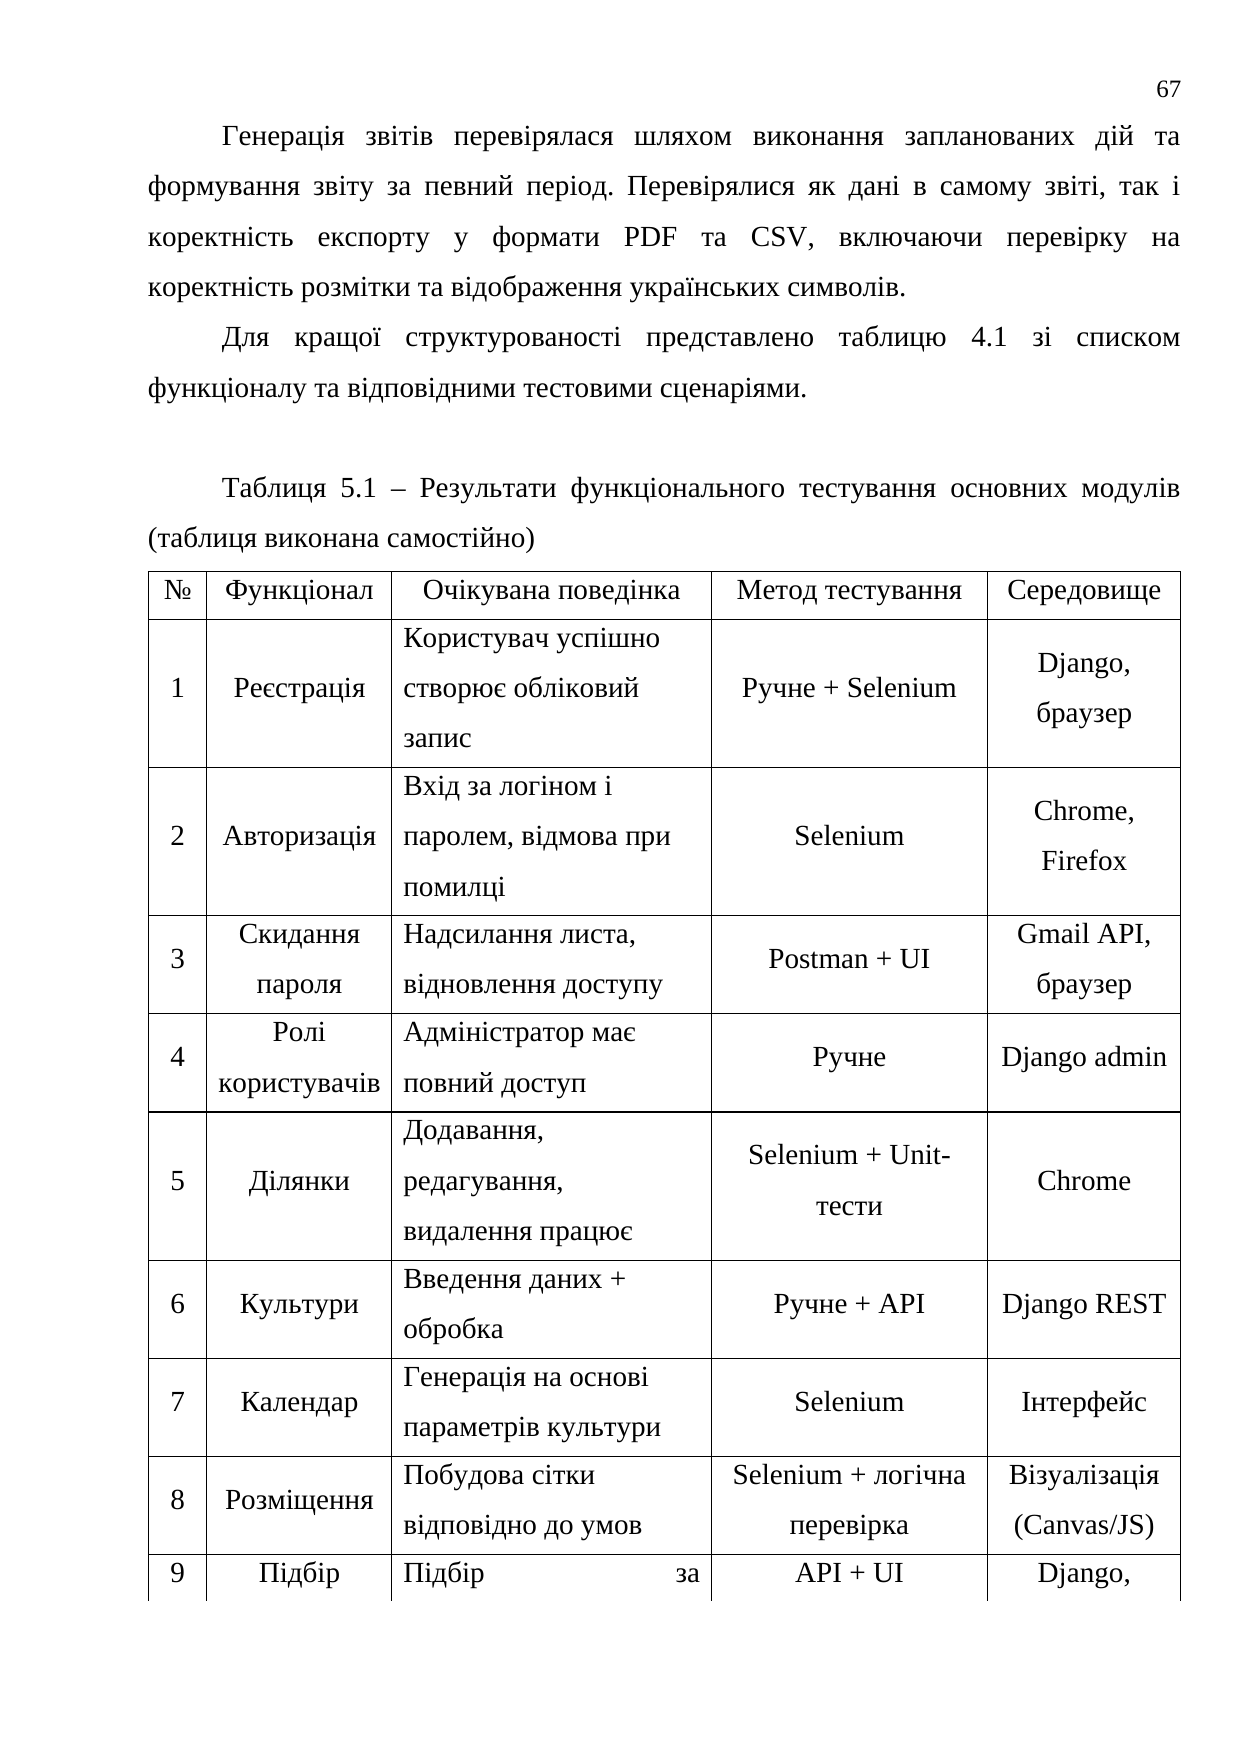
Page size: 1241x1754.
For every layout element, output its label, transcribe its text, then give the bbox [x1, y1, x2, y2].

table_cell Скидання пароля [207, 916, 391, 1013]
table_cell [392, 1555, 711, 1601]
table_cell API + UI [712, 1555, 987, 1601]
table_cell Інтерфейс [988, 1359, 1180, 1456]
table_cell Додавання, редагування, видалення працює [392, 1113, 711, 1260]
table_cell Django, браузер [988, 620, 1180, 767]
table_cell Реєстрація [207, 620, 391, 767]
table_cell Ділянки [207, 1113, 391, 1260]
table_cell Django admin [988, 1014, 1180, 1111]
table_cell Авторизація [207, 768, 391, 915]
table_cell Побудова сітки відповідно до умов [392, 1457, 711, 1554]
table_cell Ручне [712, 1014, 987, 1111]
table_cell Gmail API, браузер [988, 916, 1180, 1013]
table_cell 9 [149, 1555, 206, 1601]
table_cell Selenium [712, 1359, 987, 1456]
table_cell Надсилання листа, відновлення доступу [392, 916, 711, 1013]
table_cell Chrome [988, 1113, 1180, 1260]
table_cell Підбір культур [207, 1555, 391, 1601]
table_cell Selenium + логічна перевірка [712, 1457, 987, 1554]
table_cell Користувач успішно створює обліковий запис [392, 620, 711, 767]
table_cell 7 [149, 1359, 206, 1456]
table_cell Візуалізація (Canvas/JS) [988, 1457, 1180, 1554]
table_cell 5 [149, 1113, 206, 1260]
text Для кращої структурованості представлено таблицю 4.1 зі списком функціоналу та відповідними тестовими сценаріями. [148, 319, 1181, 403]
table_header Очікувана поведінка [392, 572, 711, 619]
table_cell Django REST [988, 1261, 1180, 1358]
table_cell 2 [149, 768, 206, 915]
table_header Метод тестування [712, 572, 987, 619]
table_cell Django, браузер [988, 1555, 1180, 1601]
table_cell 4 [149, 1014, 206, 1111]
table_cell 3 [149, 916, 206, 1013]
table_header Середовище [988, 572, 1180, 619]
text Генерація звітів перевірялася шляхом виконання запланованих дій та формування звіту за певний період. Перевірялися як дані в самому звіті, так і коректність експорту у формати PDF та CSV, включаючи перевірку на коректність розмітки та відображення українських символів. [148, 118, 1181, 303]
table_cell Розміщення [207, 1457, 391, 1554]
table_cell Postman + UI [712, 916, 987, 1013]
table_cell Chrome, Firefox [988, 768, 1180, 915]
table_cell Вхід за логіном і паролем, відмова при помилці [392, 768, 711, 915]
table_header Функціонал [207, 572, 391, 619]
table_cell Адміністратор має повний доступ [392, 1014, 711, 1111]
table_cell Календар [207, 1359, 391, 1456]
text Таблиця 5.1 – Результати функціонального тестування основних модулів (таблиця виконана самостійно) [148, 470, 1181, 554]
table_cell Культури [207, 1261, 391, 1358]
table_cell 8 [149, 1457, 206, 1554]
table_cell Ручне + API [712, 1261, 987, 1358]
table_cell Введення даних + обробка [392, 1261, 711, 1358]
table_header № [149, 572, 206, 619]
table_cell Ручне + Selenium [712, 620, 987, 767]
table_cell Генерація на основі параметрів культури [392, 1359, 711, 1456]
table_cell Ролі користувачів [207, 1014, 391, 1111]
table_cell Selenium [712, 768, 987, 915]
table_cell 6 [149, 1261, 206, 1358]
table_cell Selenium + Unit-тести [712, 1113, 987, 1260]
table_cell 1 [149, 620, 206, 767]
